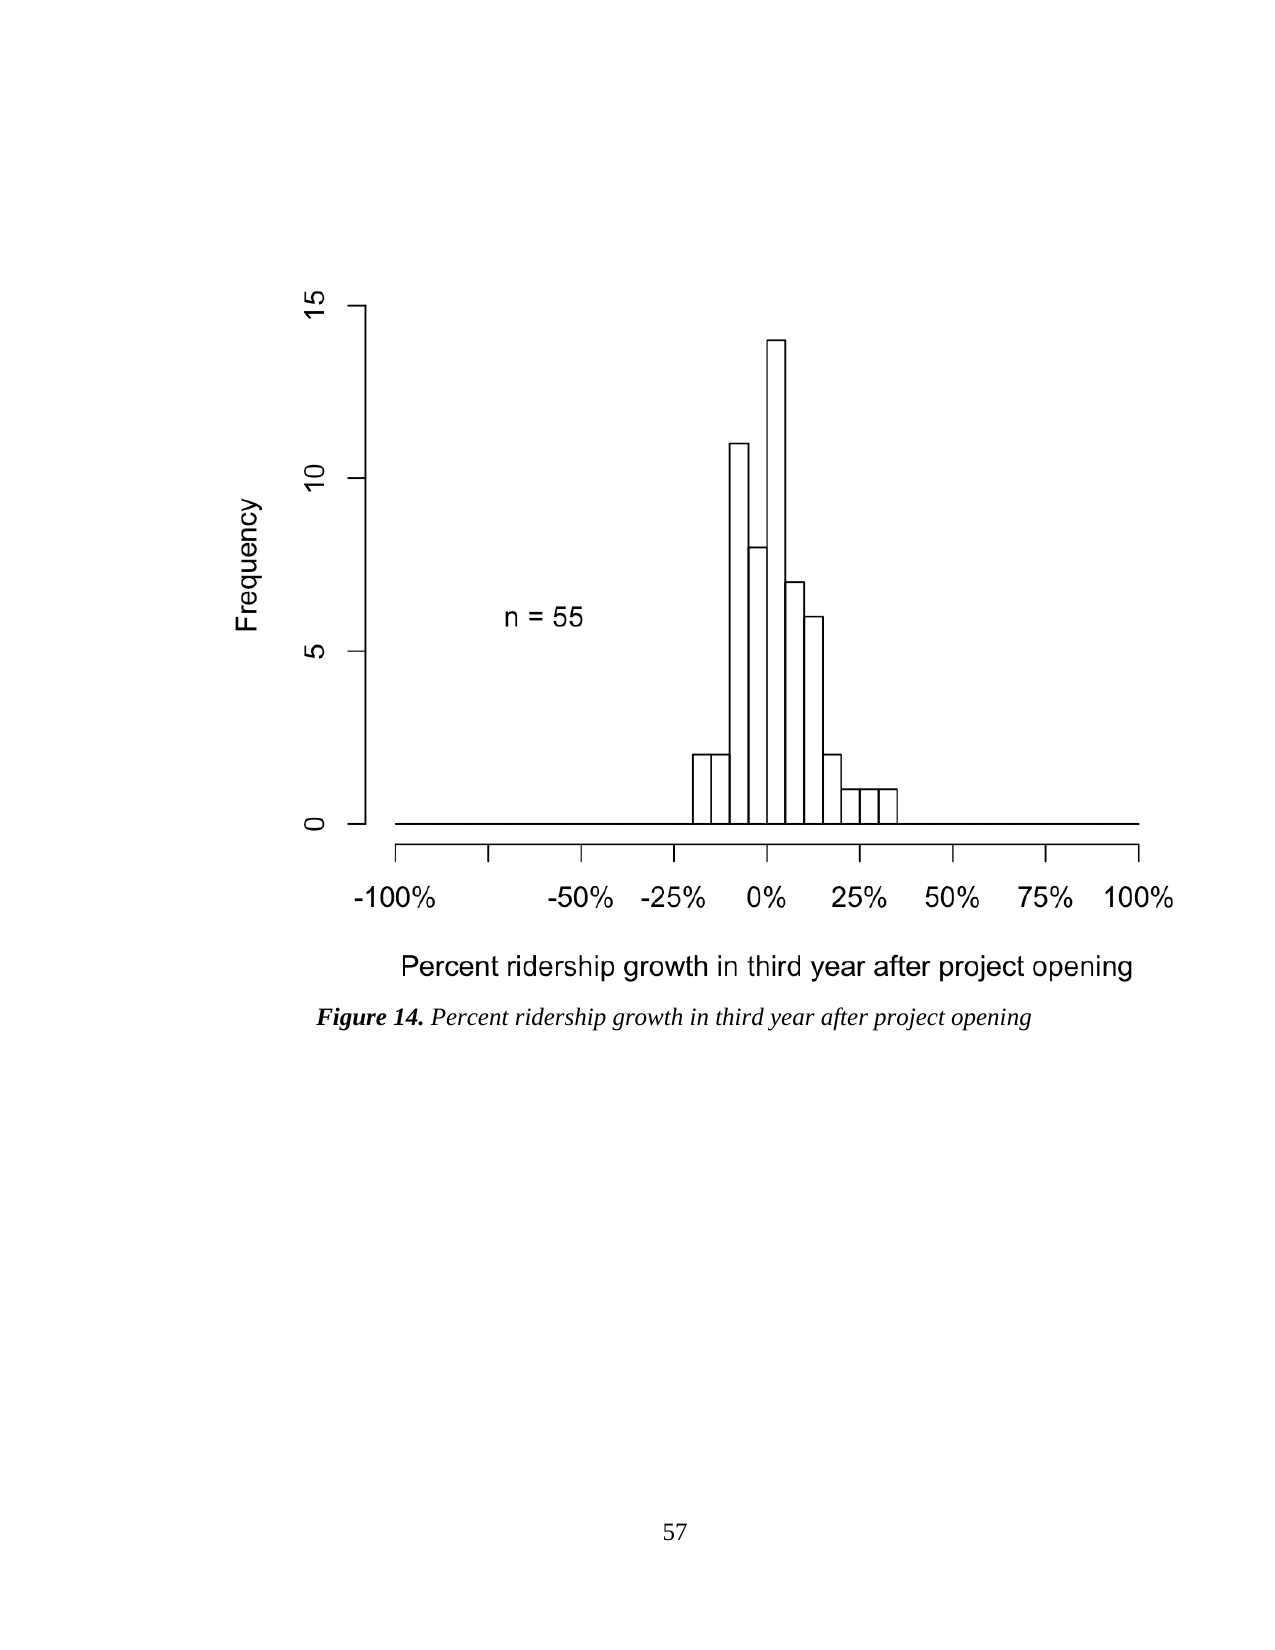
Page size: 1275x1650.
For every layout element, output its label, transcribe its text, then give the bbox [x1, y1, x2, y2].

text Figure 14. Percent ridership growth in third year after project opening [225, 1003, 1125, 1031]
picture [225, 150, 1229, 1003]
